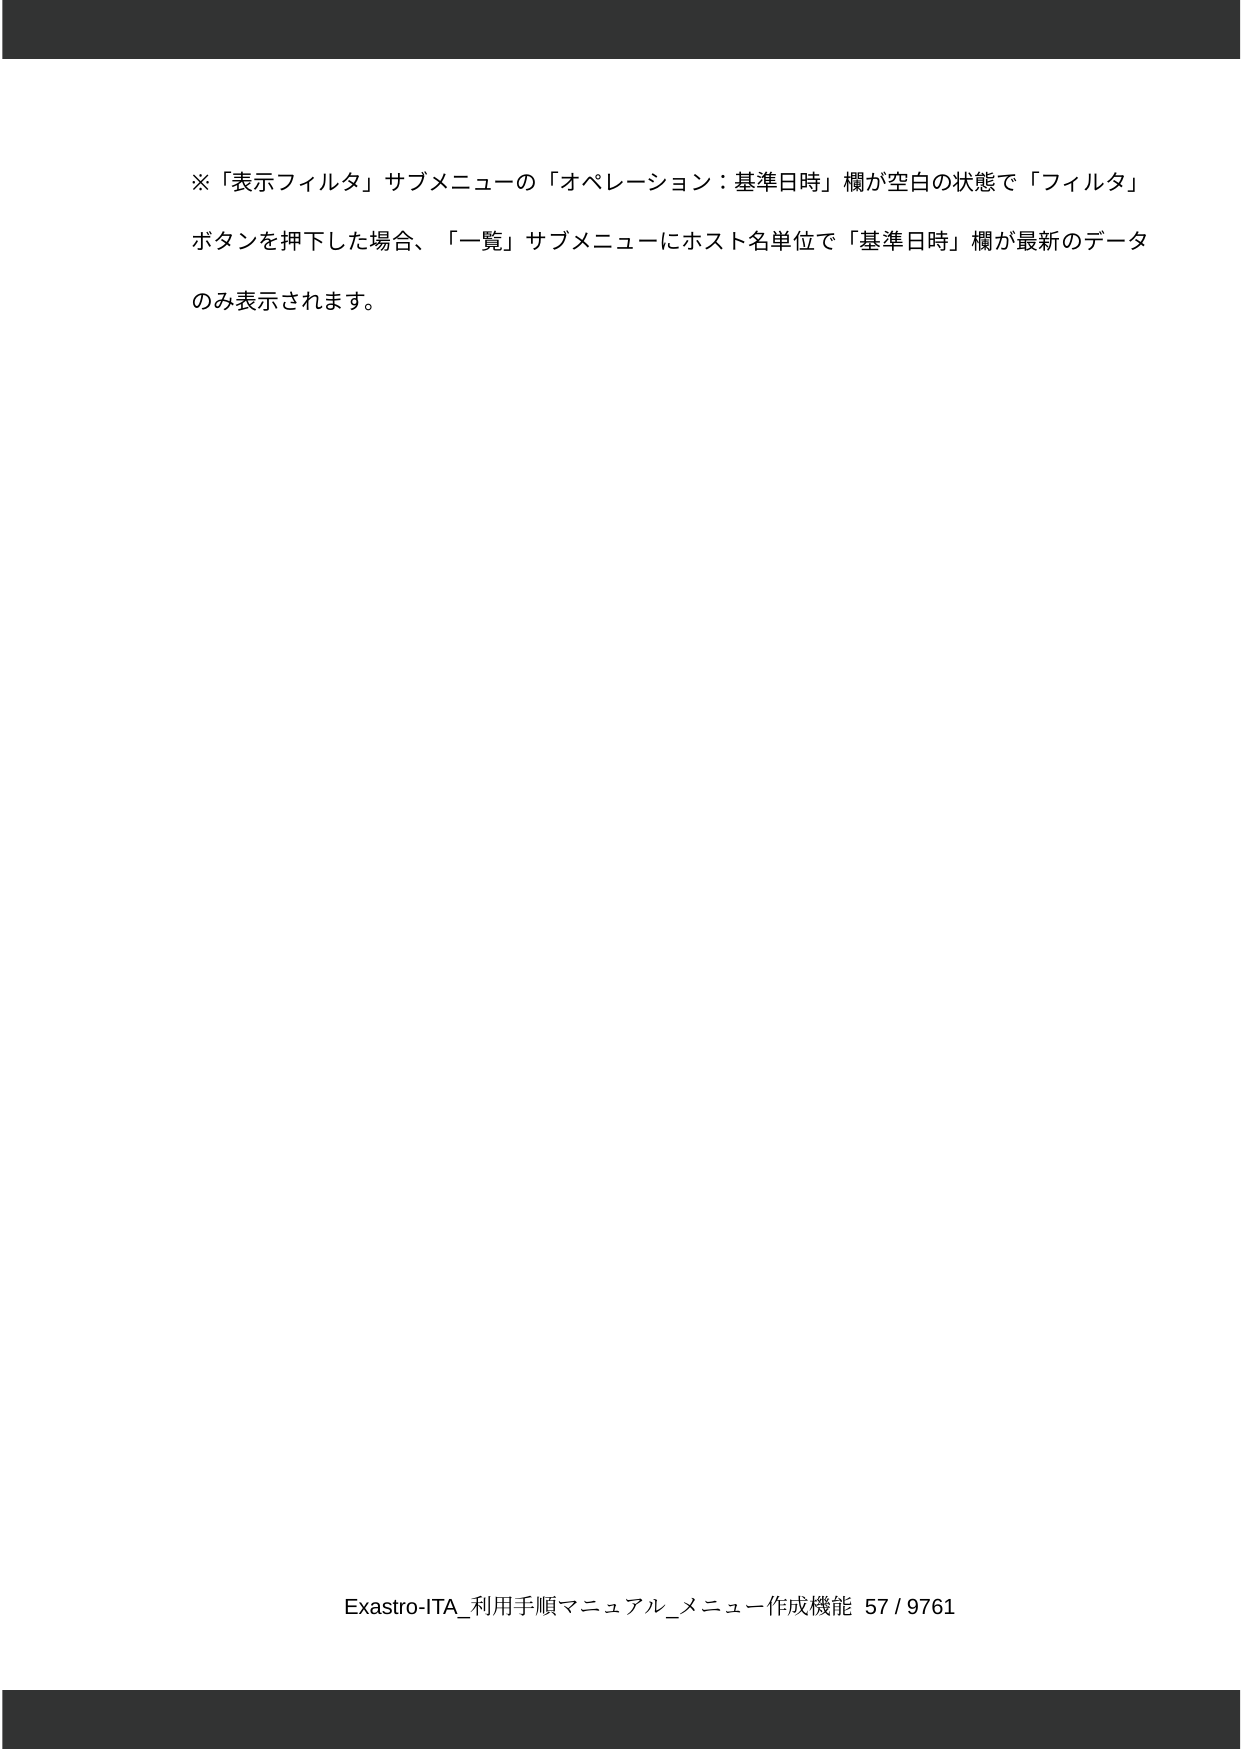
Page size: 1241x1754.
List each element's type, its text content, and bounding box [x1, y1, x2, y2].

picture [2, 0, 1241, 59]
text ※「表示フィルタ」サブメニューの「オペレーション：基準日時」欄が空白の状態で「フィルタ」ボタンを押下した場合、「一覧」サブメニューにホスト名単位で「基準日時」欄が最新のデータのみ表示されます。 [191, 151, 1152, 329]
picture [2, 1690, 1241, 1749]
